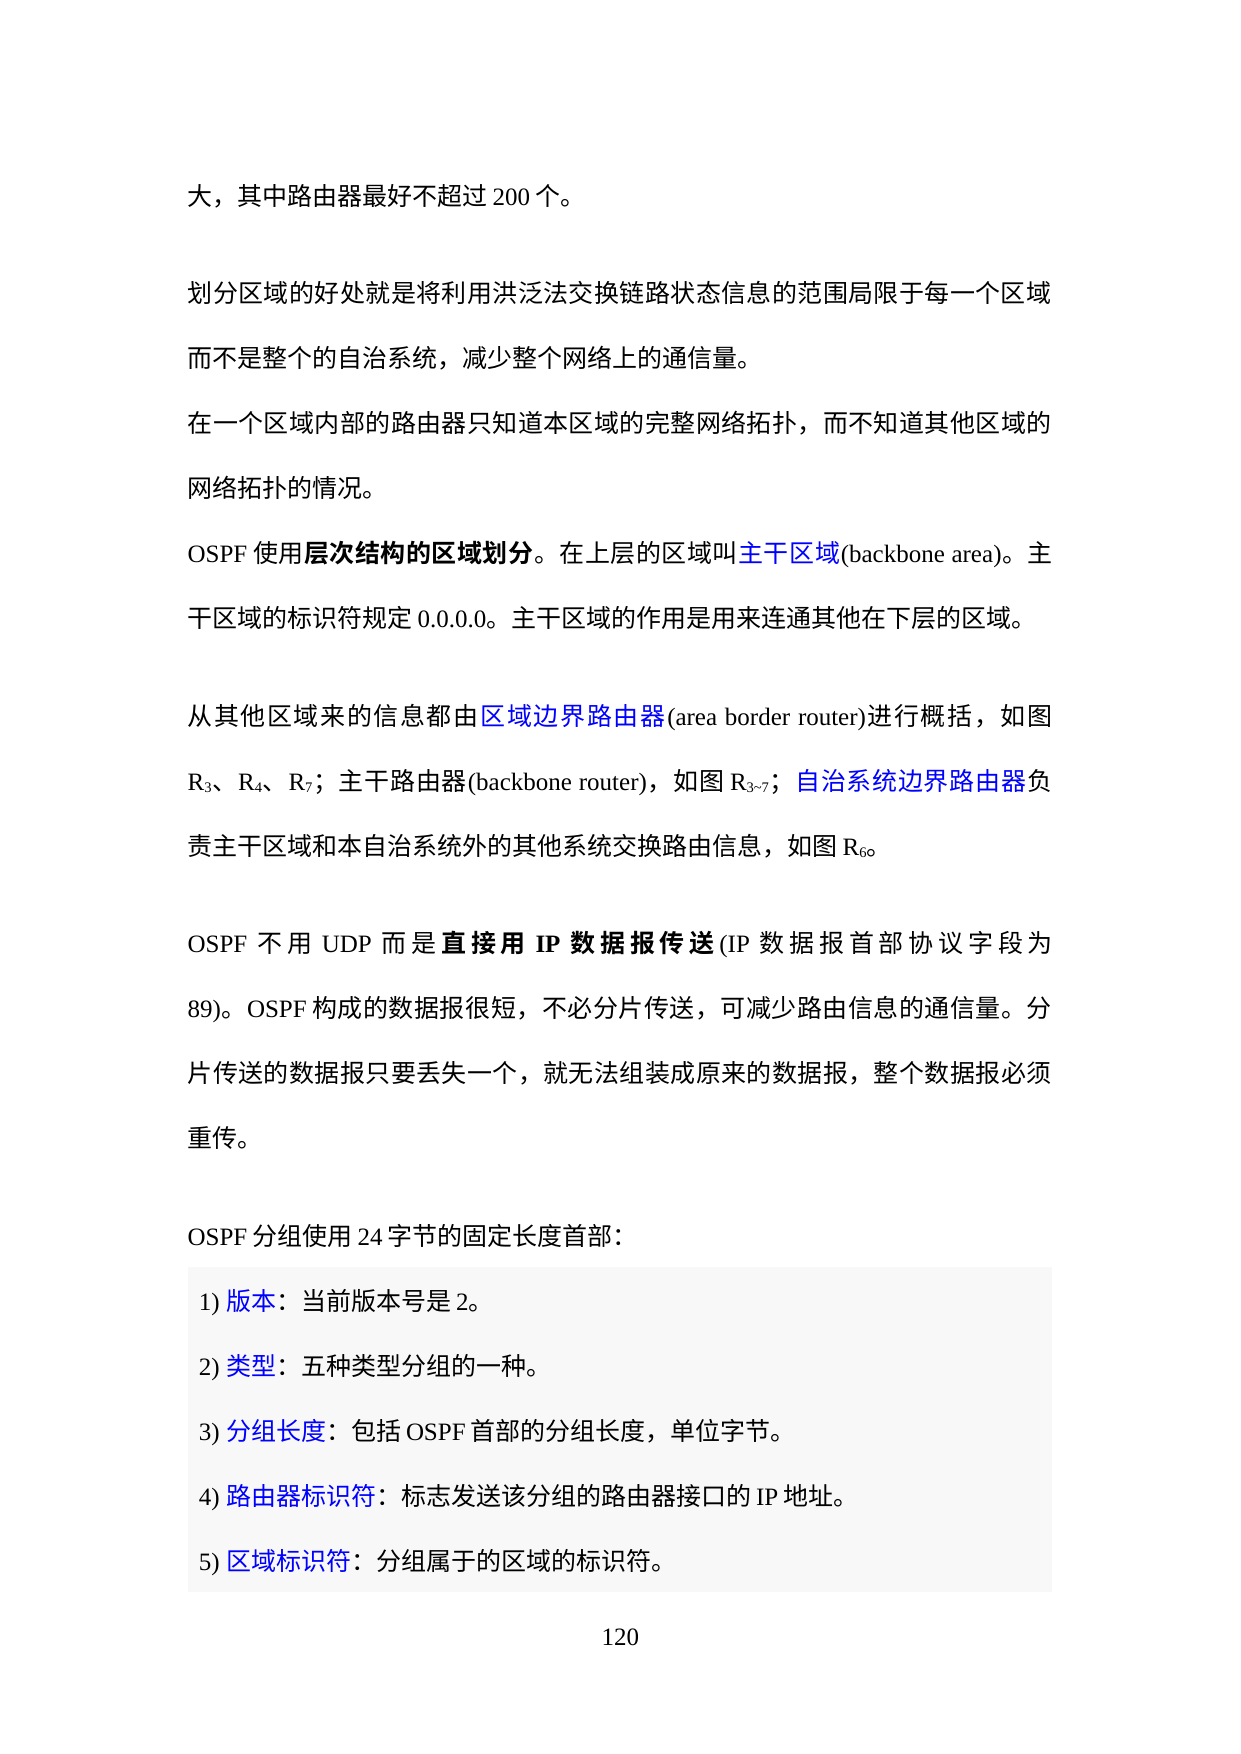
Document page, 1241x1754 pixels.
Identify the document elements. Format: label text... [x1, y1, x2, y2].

text 在一个区域内部的路由器只知道本区域的完整网络拓扑，而不知道其他区域的网络拓扑的情况。 [187, 389, 1053, 519]
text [187, 162, 1053, 227]
text 划分区域的好处就是将利用洪泛法交换链路状态信息的范围局限于每一个区域而不是整个的自治系统，减少整个网络上的通信量。 [187, 259, 1053, 389]
text OSPF不用UDP而是直接用IP数据报传送(IP数据报首部协议字段为89)。OSPF构成的数据报很短，不必分片传送，可减少路由信息的通信量。分片传送的数据报只要丢失一个，就无法组装成原来的数据报，整个数据报必须重传。 [187, 909, 1053, 1169]
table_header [188, 1267, 1052, 1592]
text 从其他区域来的信息都由区域边界路由器(area border router)进行概括，如图R3、R4、R7；主干路由器(backbone router)，如图R3~7；自治系统边界路由器负责主干区域和本自治系统外的其他系统交换路由信息，如图R6。 [187, 682, 1053, 877]
text OSPF分组使用24字节的固定长度首部： [187, 1202, 1053, 1267]
text OSPF使用层次结构的区域划分。在上层的区域叫主干区域(backbone area)。主干区域的标识符规定0.0.0.0。主干区域的作用是用来连通其他在下层的区域。 [187, 519, 1053, 649]
